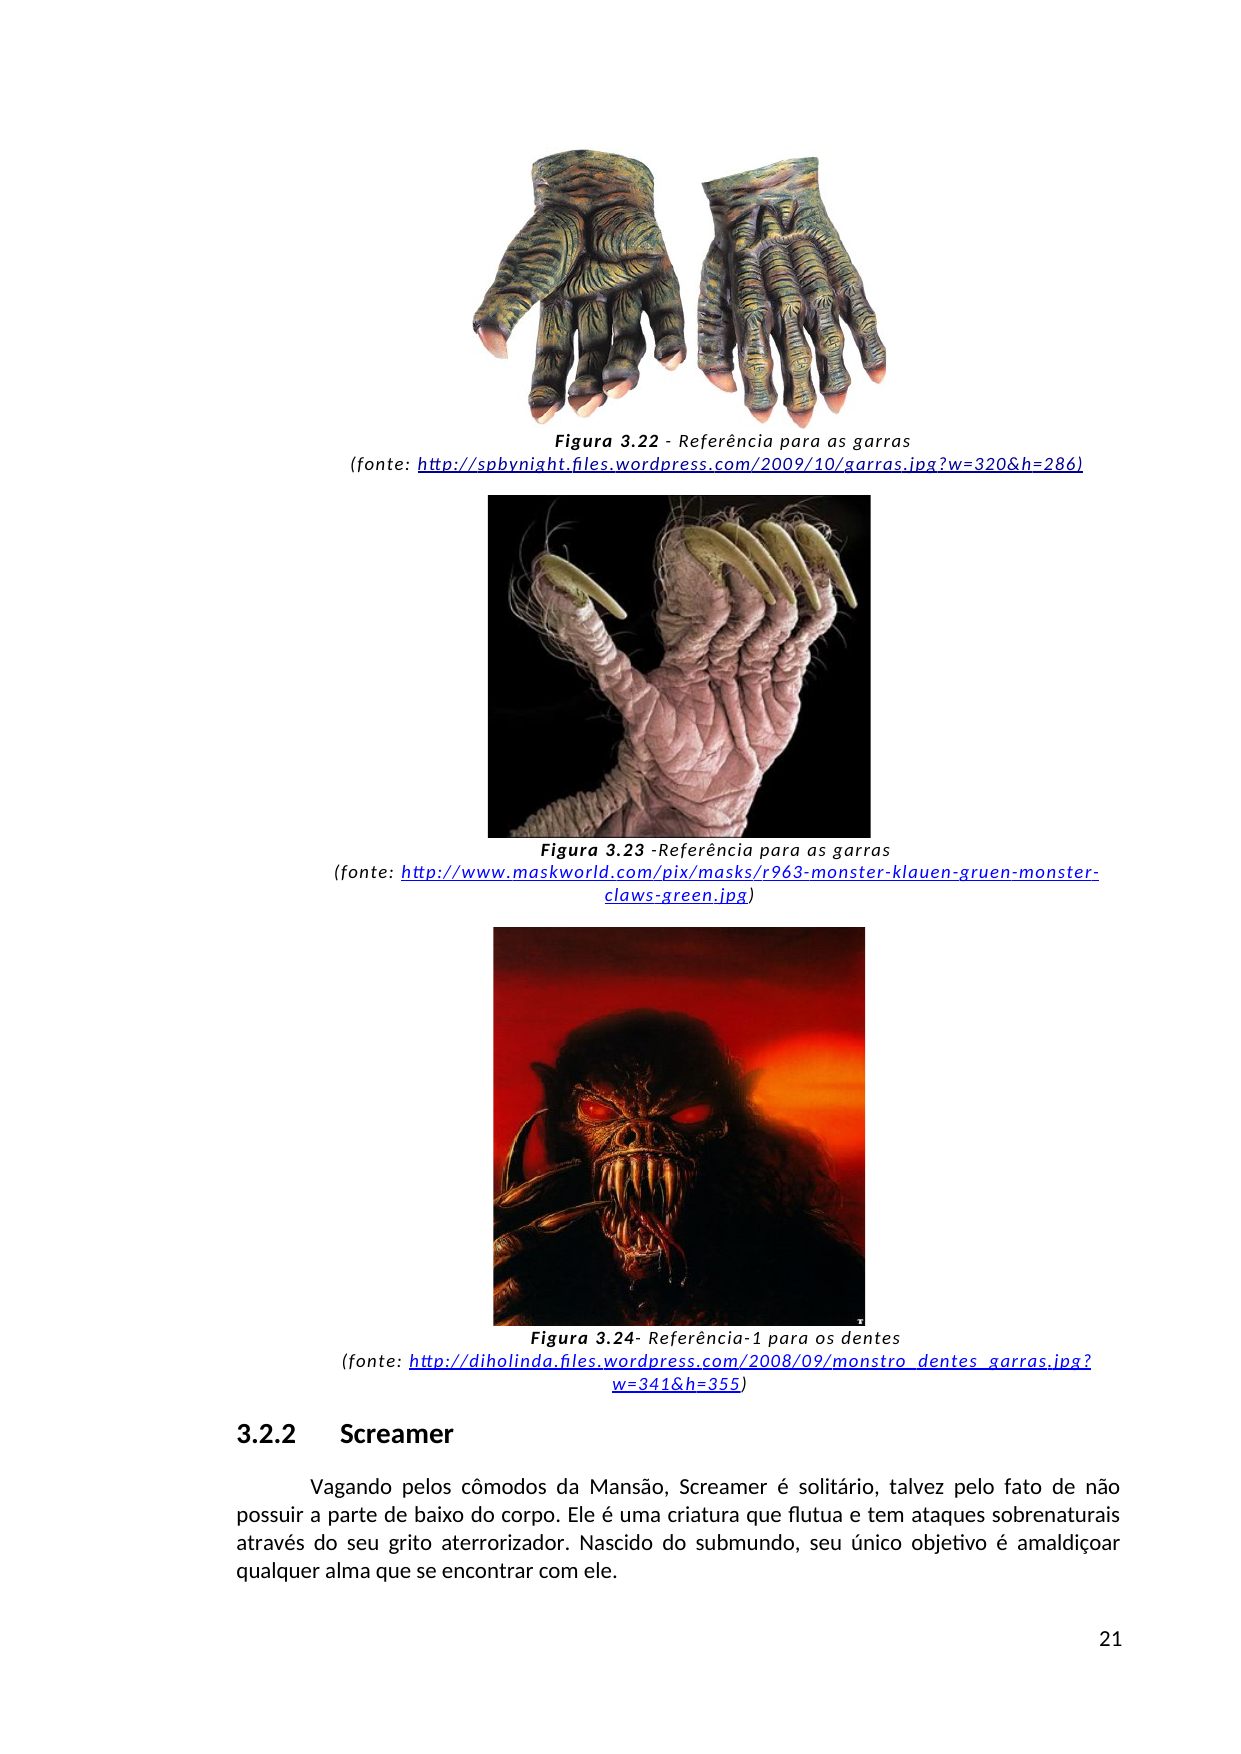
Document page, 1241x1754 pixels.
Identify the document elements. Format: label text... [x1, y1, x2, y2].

picture [487, 495, 871, 838]
picture [472, 147, 887, 429]
subtitle Screamer [236, 1415, 1122, 1451]
picture [493, 927, 866, 1326]
text Vagando pelos cômodos da Mansão, Screamer é solitário, talvez pelo fato de não possuir a parte de baixo do corpo. Ele é uma criatura que flutua e tem ataques sobrenaturais através do seu grito aterrorizador. Nascido do submundo, seu único objetivo é amaldiçoar qualquer alma que se encontrar com ele. [236, 1472, 1122, 1584]
subtitle (fonte: http://spbynight.files.wordpress.com/2009/10/garras.jpg?w=320&h=286) [236, 452, 1122, 475]
subtitle (fonte: http://diholinda.files.wordpress.com/2008/09/monstro_dentes_garras.jpg?w=341&h=355) [236, 1349, 1122, 1394]
subtitle (fonte: http://www.maskworld.com/pix/masks/r963-monster-klauen-gruen-monster-claws-green.jpg) [236, 861, 1122, 907]
